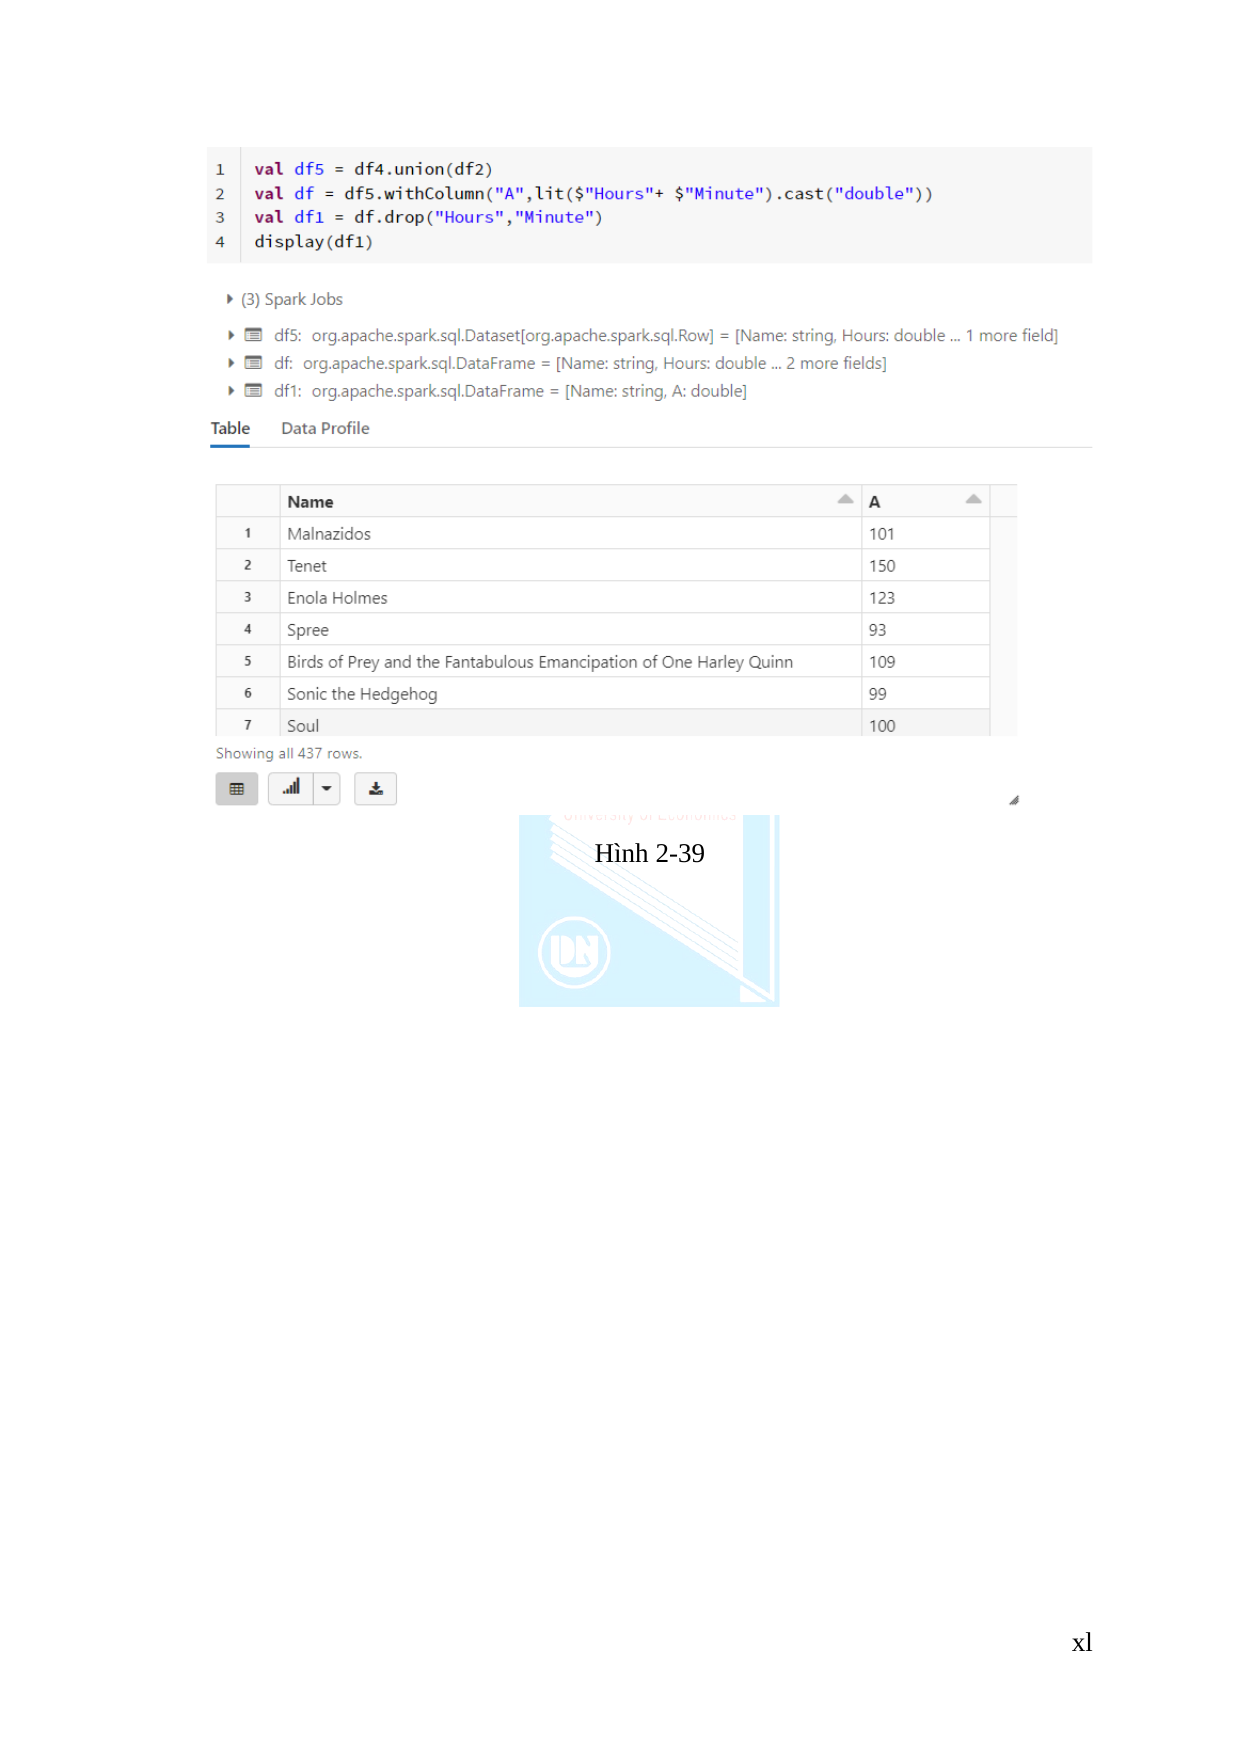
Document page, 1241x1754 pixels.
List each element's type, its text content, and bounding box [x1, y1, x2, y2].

picture [206, 147, 1093, 815]
